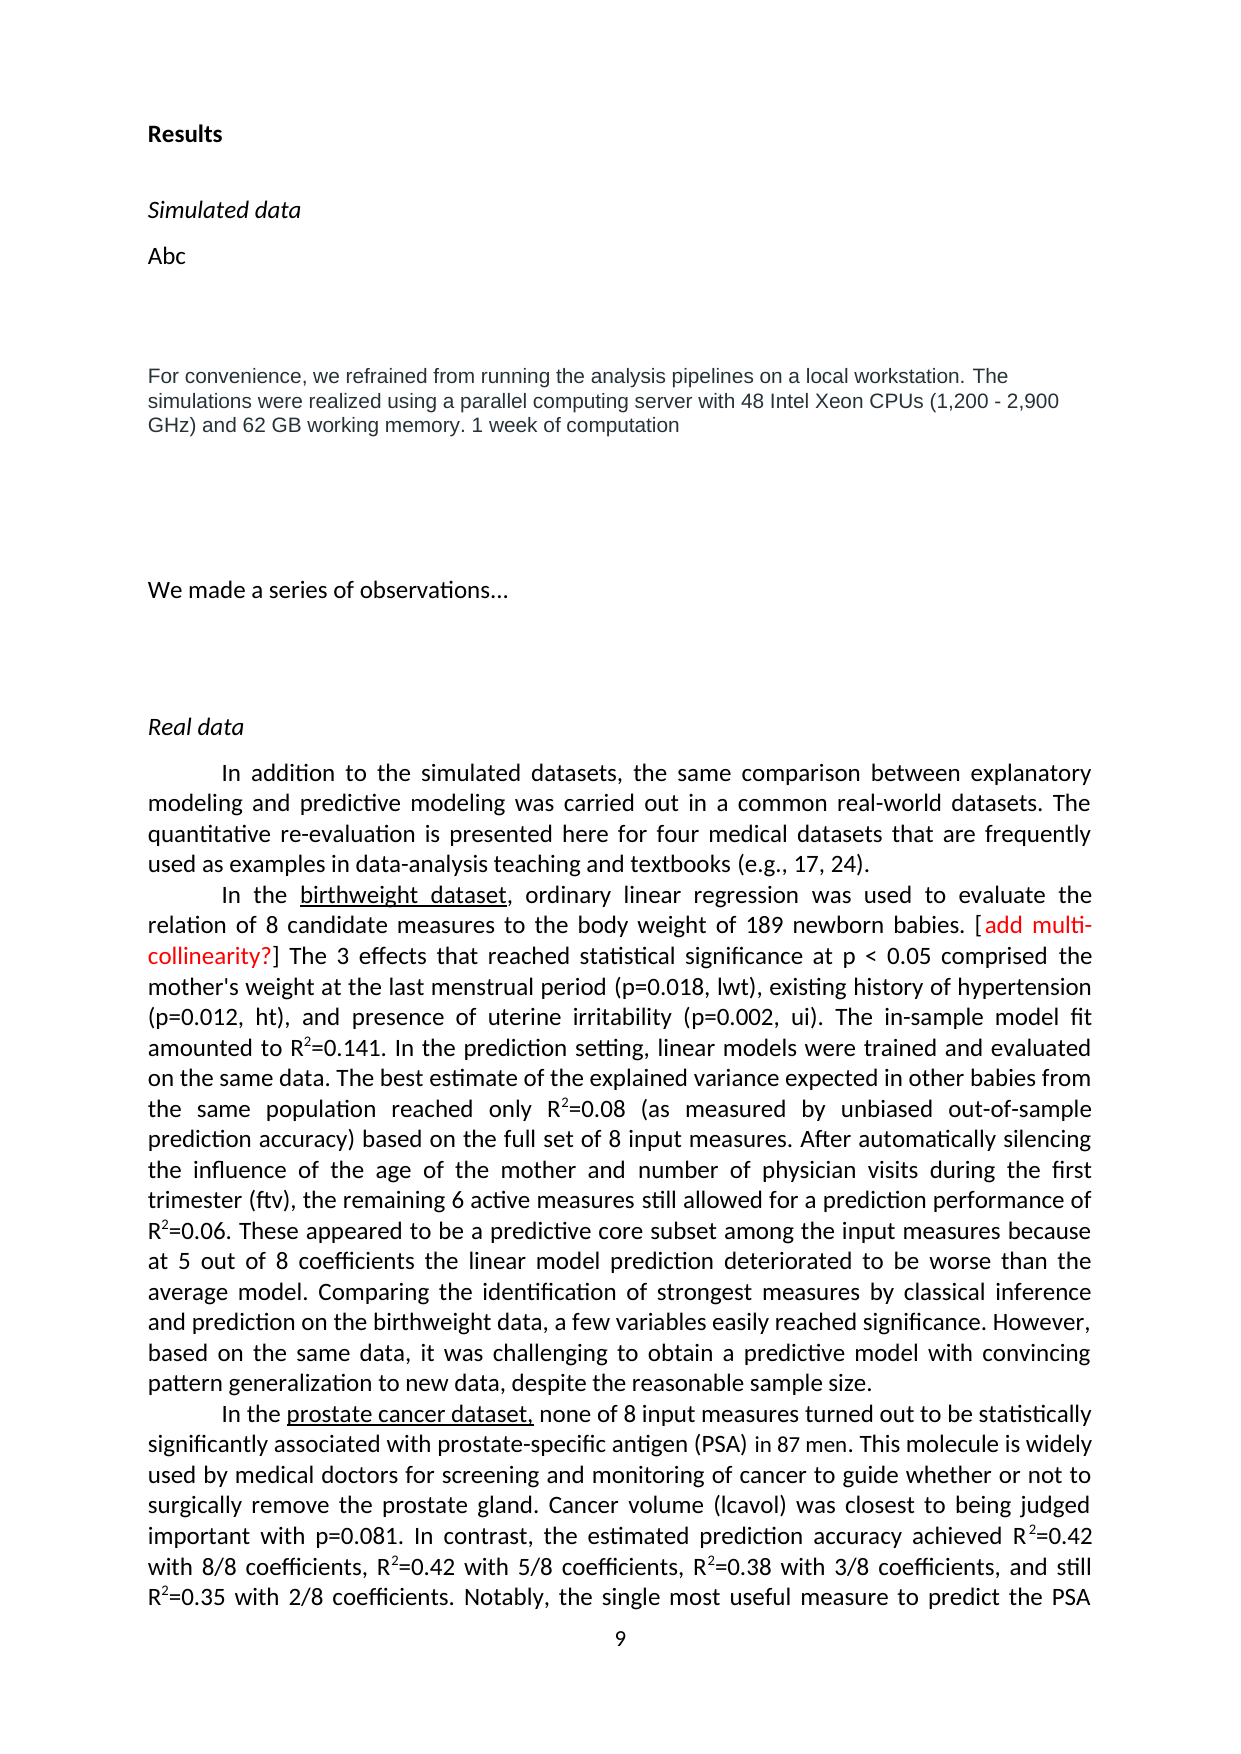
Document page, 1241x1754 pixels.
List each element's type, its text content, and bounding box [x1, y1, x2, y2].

text We made a series of observations... [148, 574, 1092, 605]
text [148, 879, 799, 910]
text Abc [148, 240, 1092, 271]
text Real data [148, 711, 1092, 742]
text Simulated data [148, 194, 1092, 225]
text Results [148, 118, 1092, 149]
text In addition to the simulated datasets, the same comparison between explanatory modeling and predictive modeling was carried out in a common real-world datasets. The quantitative re-evaluation is presented here for four medical datasets that are frequently used as examples in data-analysis teaching and textbooks (e.g., 17, 24). [148, 757, 1092, 879]
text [148, 1398, 1092, 1612]
text In the birthweight dataset, ordinary linear regression was used to evaluate the relation of 8 candidate measures to the body weight of 189 newborn babies. [add multi-collinearity?] The 3 effects that reached statistical significance at p < 0.05 comprised the mother's weight at the last menstrual period (p=0.018, lwt), existing history of hypertension (p=0.012, ht), and presence of uterine irritability (p=0.002, ui). The in-sample model fit amounted to R2=0.141. In the prediction setting, linear models were trained and evaluated on the same data. The best estimate of the explained variance expected in other babies from the same population reached only R2=0.08 (as measured by unbiased out-of-sample prediction accuracy) based on the full set of 8 input measures. After automatically silencing the influence of the age of the mother and number of physician visits during the first trimester (ftv), the remaining 6 active measures still allowed for a prediction performance of R2=0.06. These appeared to be a predictive core subset among the input measures because at 5 out of 8 coefficients the linear model prediction deteriorated to be worse than the average model. Comparing the identification of strongest measures by classical inference and prediction on the birthweight data, a few variables easily reached significance. However, based on the same data, it was challenging to obtain a predictive model with convincing pattern generalization to new data, despite the reasonable sample size. [148, 940, 1092, 1398]
text For convenience, we refrained from running the analysis pipelines on a local workstation. The simulations were realized using a parallel computing server with 48 Intel Xeon CPUs (1,200 - 2,900 GHz) and 62 GB working memory. 1 week of computation [148, 332, 1092, 437]
